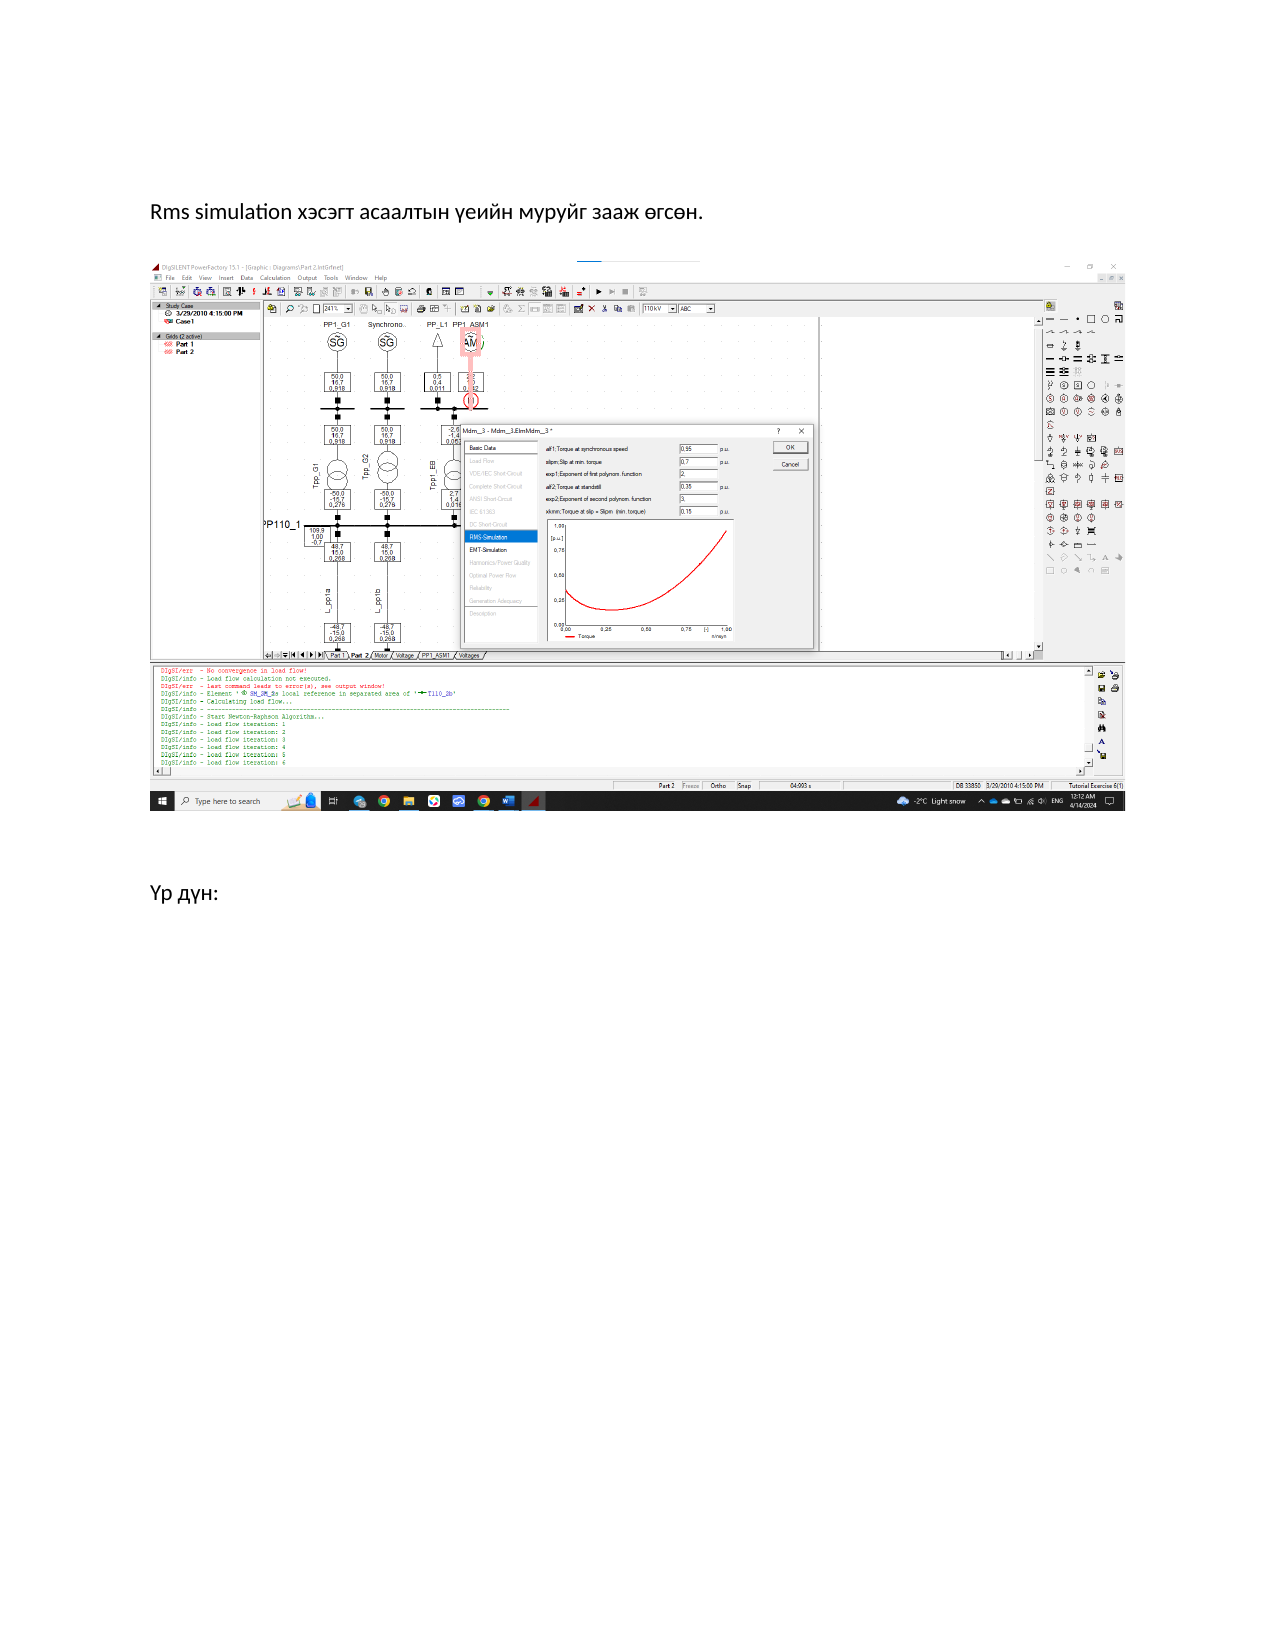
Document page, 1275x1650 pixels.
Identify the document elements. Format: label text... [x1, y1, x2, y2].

picture [150, 261, 1125, 811]
text Үр дүн: [150, 878, 1125, 906]
text Rms simulation хэсэгт асаалтын үеийн муруйг зааж өгсөн. [150, 197, 1125, 225]
